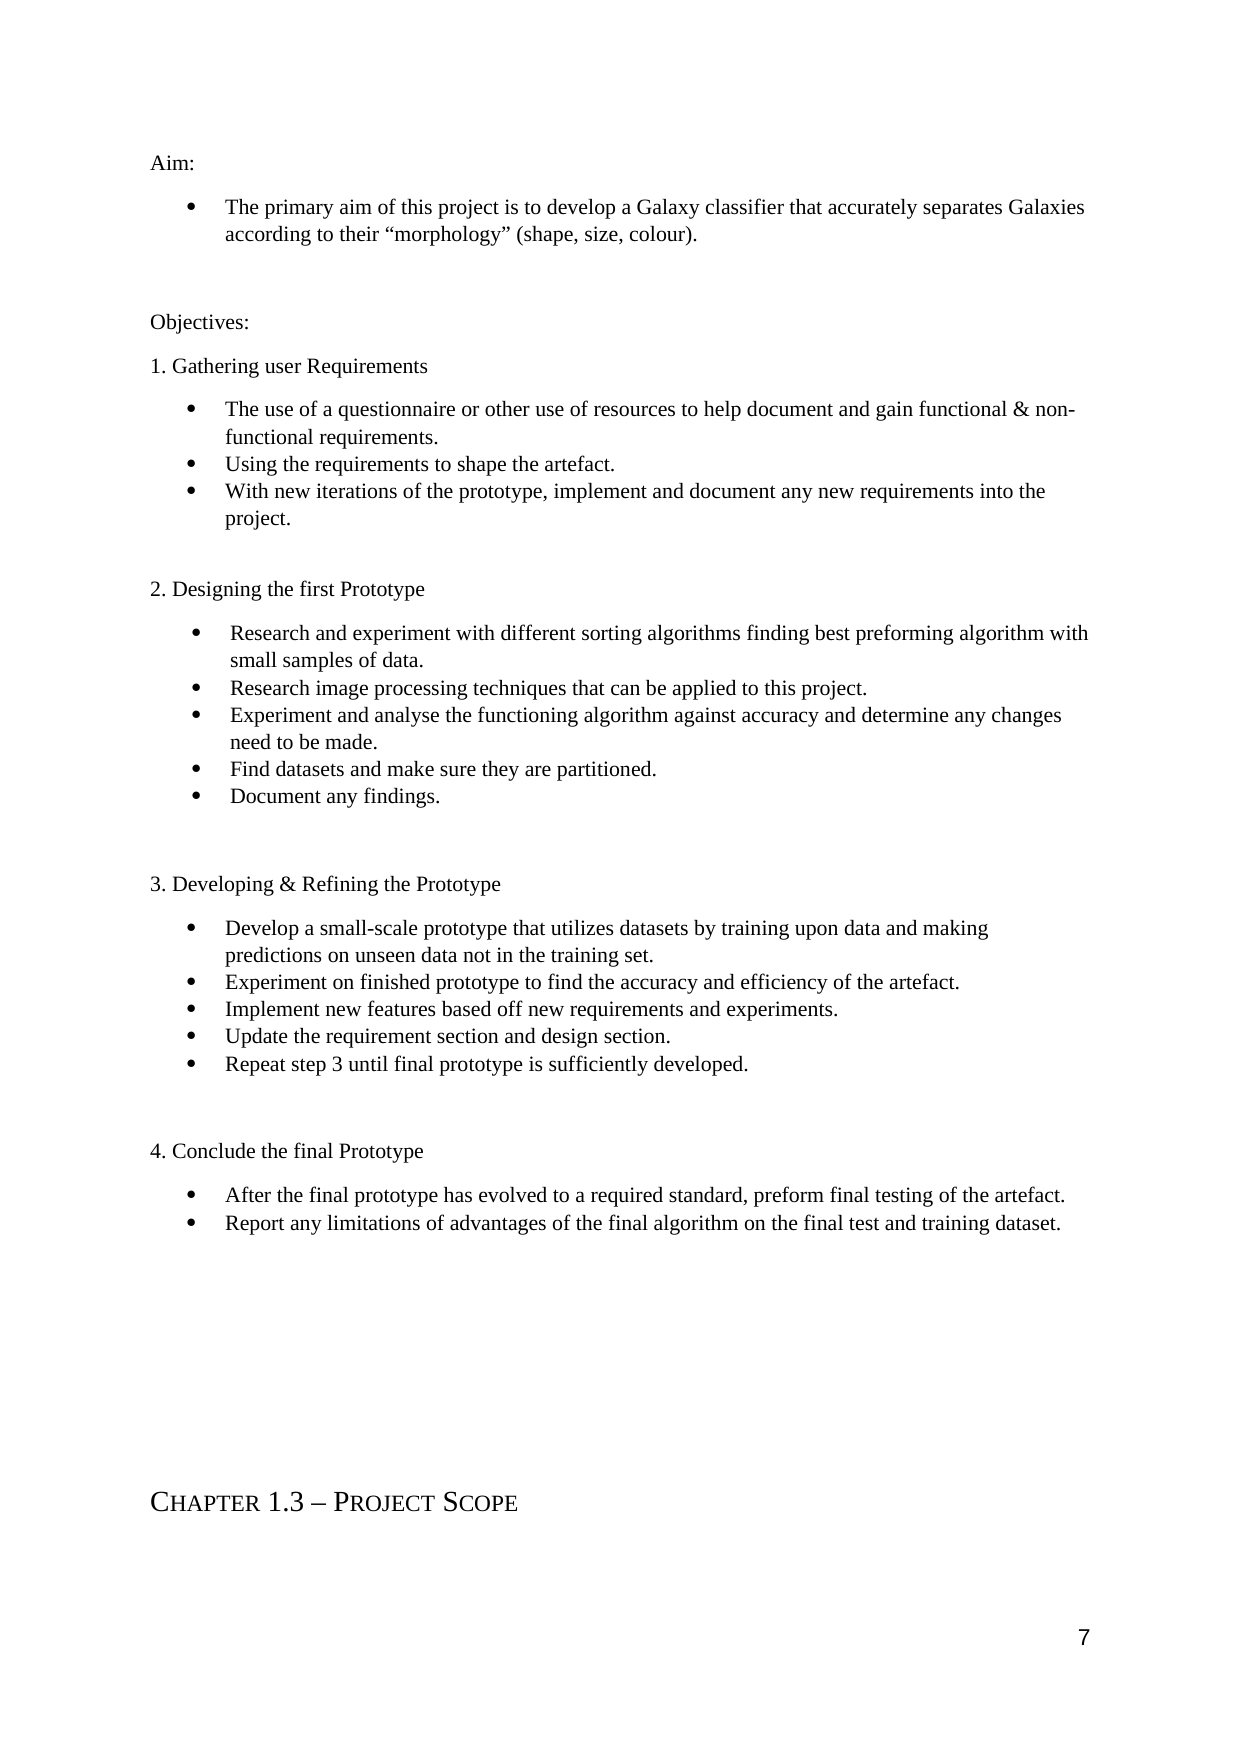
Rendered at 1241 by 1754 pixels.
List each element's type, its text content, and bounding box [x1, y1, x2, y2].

text 1. Gathering user Requirements [150, 353, 1090, 378]
text 2. Designing the first Prototype [150, 576, 1090, 601]
list Experiment and analyse the functioning algorithm against accuracy and determine any changes need to be made. [192, 702, 1090, 754]
list Experiment on finished prototype to find the accuracy and efficiency of the artefact. [187, 969, 1090, 994]
list Research and experiment with different sorting algorithms finding best preforming algorithm with small samples of data. [192, 620, 1090, 672]
list With new iterations of the prototype, implement and document any new requirements into the project. [187, 478, 1090, 530]
list Update the requirement section and design section. [187, 1023, 1090, 1049]
list Implement new features based off new requirements and experiments. [187, 996, 1090, 1022]
list Find datasets and make sure they are partitioned. [192, 756, 1090, 781]
text 3. Developing & Refining the Prototype [150, 871, 1090, 896]
subtitle Chapter 1.3 – Project Scope [150, 1484, 1090, 1518]
list The use of a questionnaire or other use of resources to help document and gain functional & non-functional requirements. [187, 396, 1090, 449]
list Report any limitations of advantages of the final algorithm on the final test and training dataset. [187, 1209, 1090, 1235]
list Develop a small-scale prototype that utilizes datasets by training upon data and making predictions on unseen data not in the training set. [187, 915, 1090, 967]
list The primary aim of this project is to develop a Galaxy classifier that accurately separates Galaxies according to their “morphology” (shape, size, colour). [187, 194, 1090, 246]
text Aim: [150, 150, 1090, 175]
text 4. Conclude the final Prototype [150, 1138, 1090, 1164]
list Research image processing techniques that can be applied to this project. [192, 674, 1090, 700]
list Document any findings. [192, 783, 1090, 808]
list After the final prototype has evolved to a required standard, preform final testing of the artefact. [187, 1182, 1090, 1207]
list Repeat step 3 until final prototype is sufficiently developed. [187, 1051, 1090, 1076]
text Objectives: [150, 309, 1090, 334]
list Using the requirements to shape the artefact. [187, 451, 1090, 476]
